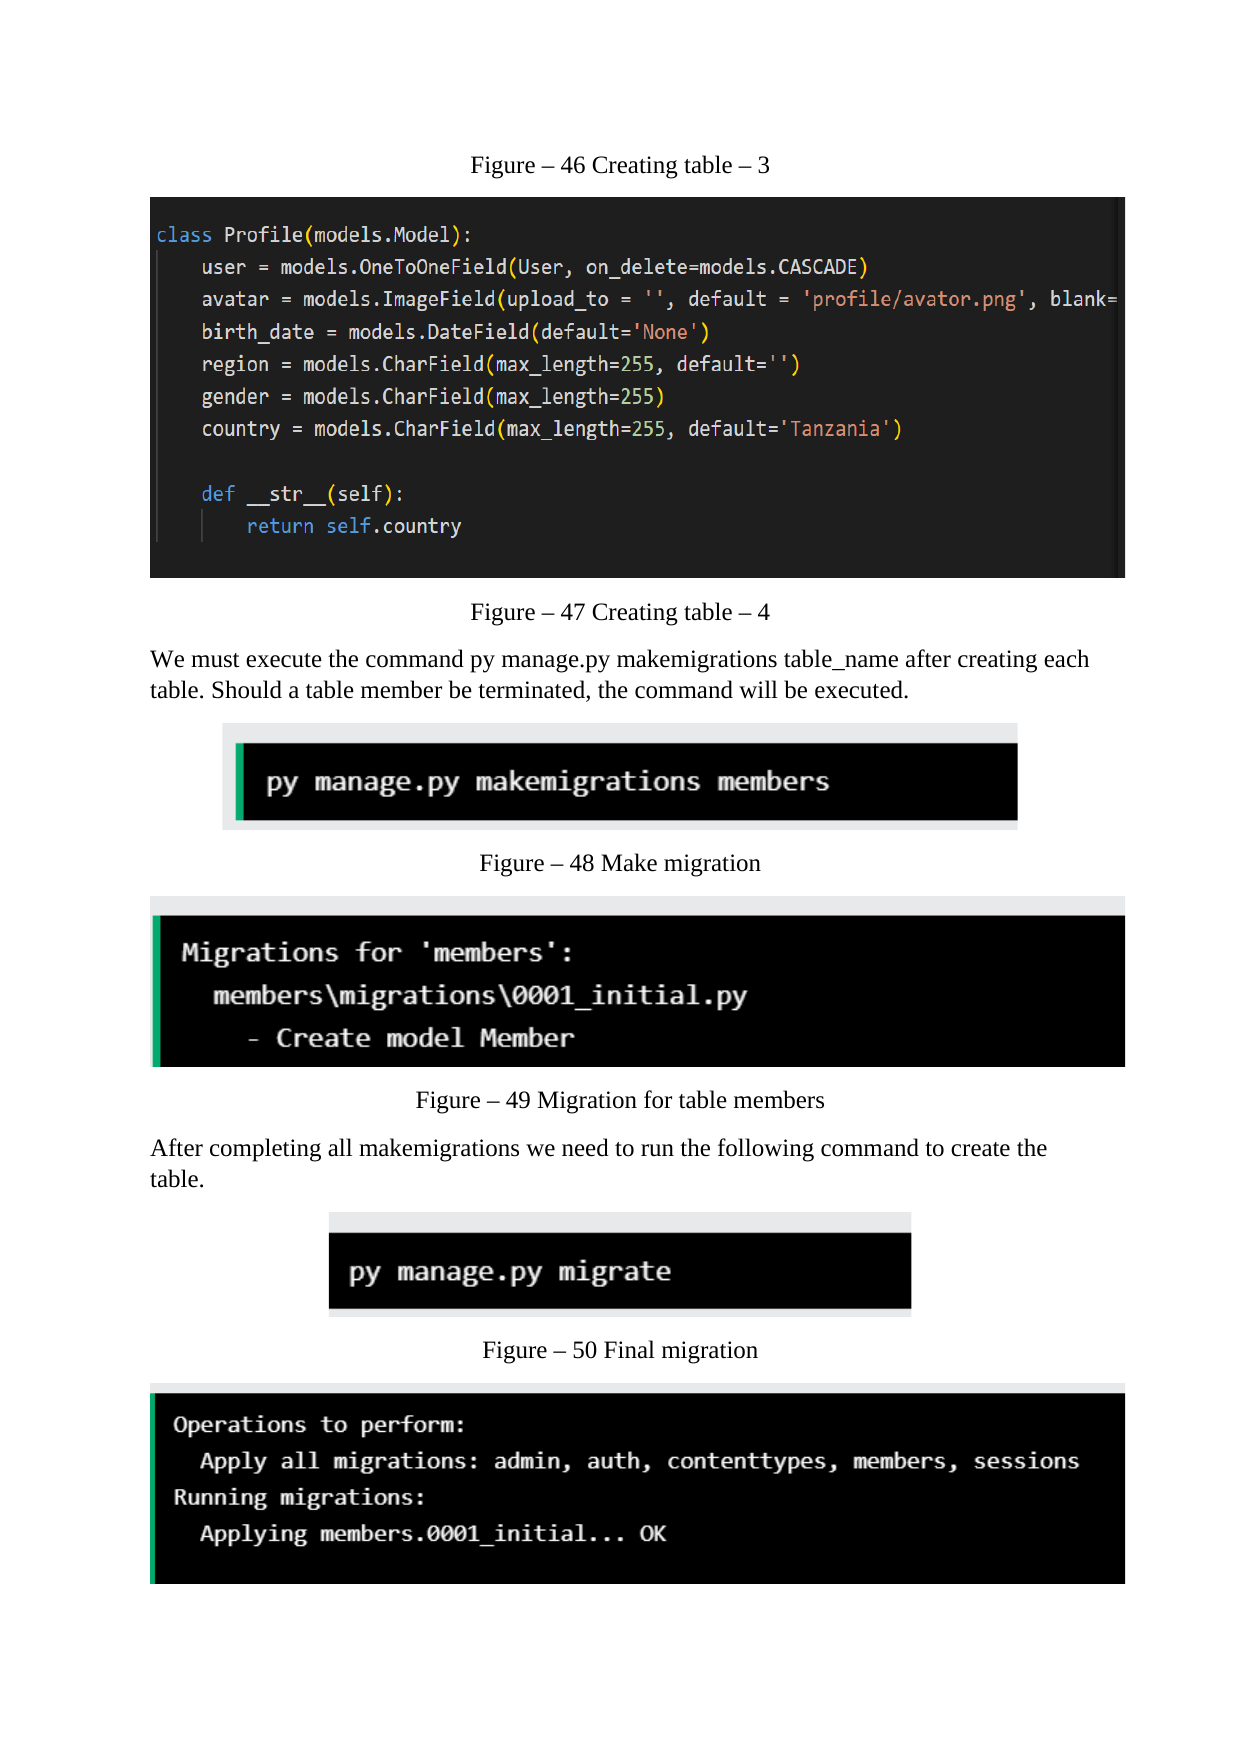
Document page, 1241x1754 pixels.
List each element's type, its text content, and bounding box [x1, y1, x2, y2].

picture [150, 197, 1125, 578]
picture [150, 1383, 1125, 1584]
text Figure – 49 Migration for table members [150, 1086, 1090, 1114]
picture [150, 896, 1125, 1067]
text After completing all makemigrations we need to run the following command to create the table. [150, 1133, 1090, 1193]
picture [222, 723, 1018, 830]
text Figure – 50 Final migration [150, 1336, 1090, 1364]
text Figure – 47 Creating table – 4 [150, 597, 1090, 626]
picture [328, 1212, 912, 1317]
text Figure – 46 Creating table – 3 [150, 150, 1090, 179]
text Figure – 48 Make migration [150, 848, 1090, 877]
text We must execute the command py manage.py makemigrations table_name after creating each table. Should a table member be terminated, the command will be executed. [150, 644, 1090, 704]
